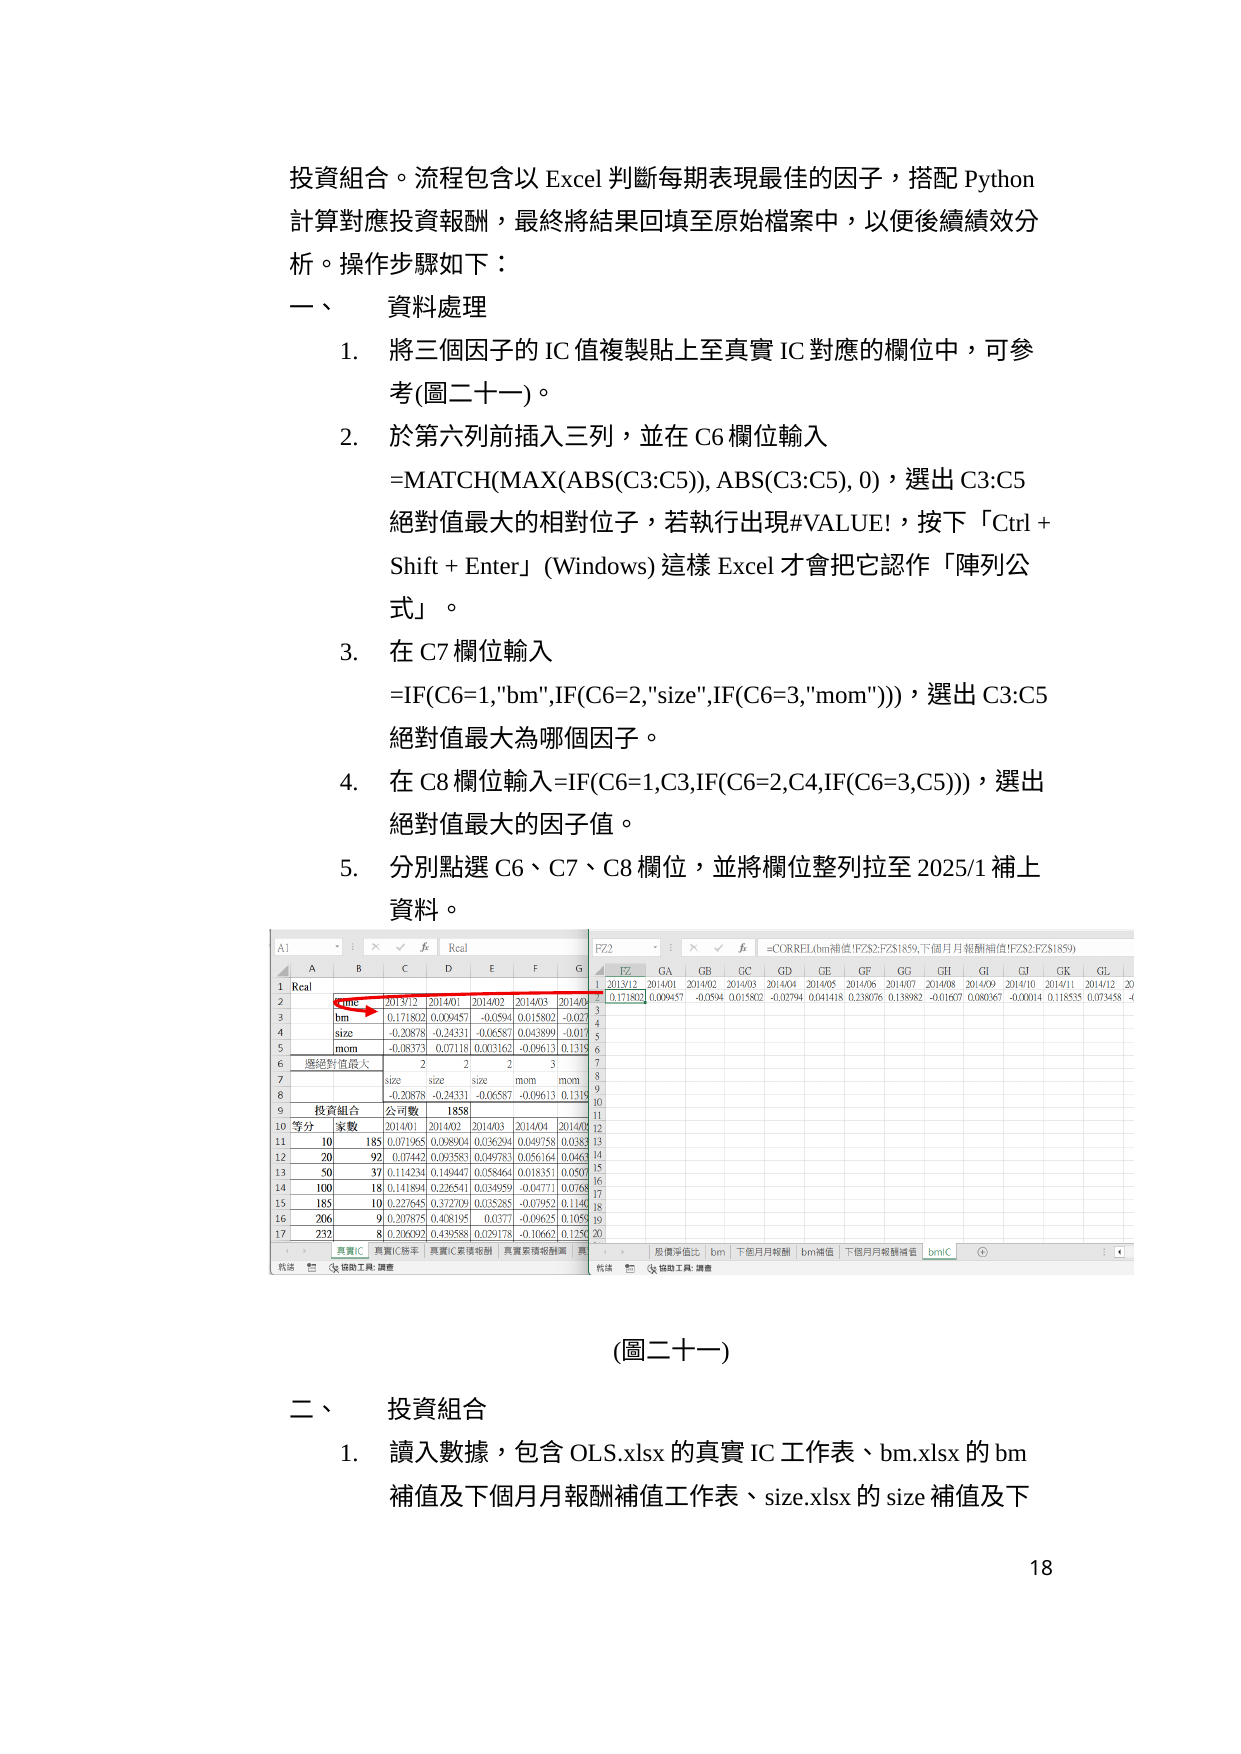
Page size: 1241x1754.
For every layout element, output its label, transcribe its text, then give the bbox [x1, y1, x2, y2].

list 於第六列前插入三列，並在C6欄位輸入=MATCH(MAX(ABS(C3:C5)), ABS(C3:C5), 0)，選出C3:C5絕對值最大的相對位子，若執行出現#VALUE!，按下「Ctrl + Shift + Enter」(Windows) 這樣 Excel 才會把它認作「陣列公式」。 [339, 416, 1053, 626]
list 將三個因子的IC值複製貼上至真實IC對應的欄位中，可參考(圖二十一)。 [339, 330, 1053, 410]
list 資料處理 [289, 287, 1053, 324]
text (圖二十一) [289, 1275, 1053, 1367]
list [289, 158, 1053, 281]
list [339, 1432, 1053, 1513]
list 投資組合 [289, 1389, 1053, 1427]
picture [268, 929, 1134, 1275]
list 在C8欄位輸入=IF(C6=1,C3,IF(C6=2,C4,IF(C6=3,C5)))，選出絕對值最大的因子值。 [339, 760, 1053, 841]
list 在C7欄位輸入=IF(C6=1,"bm",IF(C6=2,"size",IF(C6=3,"mom")))，選出C3:C5絕對值最大為哪個因子。 [339, 631, 1053, 755]
list 分別點選C6、C7、C8欄位，並將欄位整列拉至2025/1補上資料。 [339, 846, 1053, 927]
